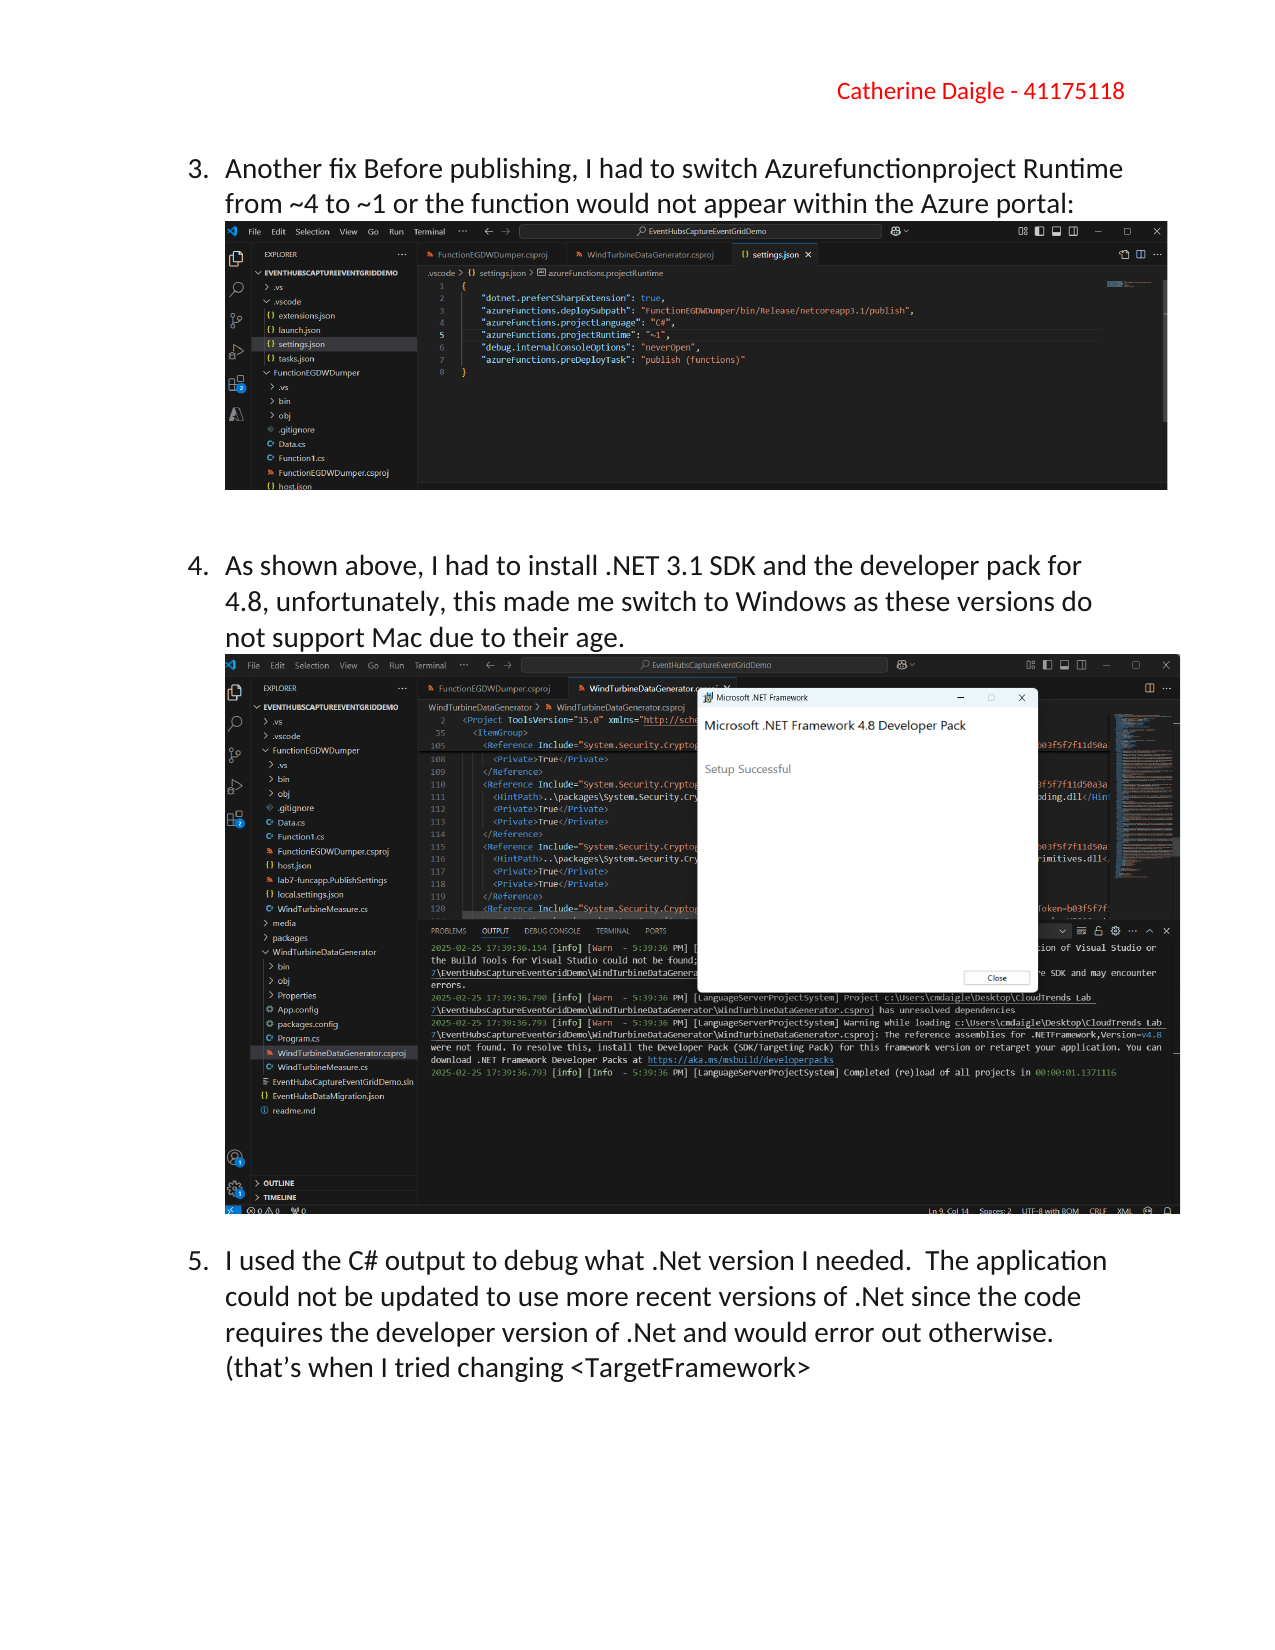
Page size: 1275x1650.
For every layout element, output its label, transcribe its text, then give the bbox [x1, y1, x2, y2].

picture [225, 654, 1181, 1214]
picture [225, 221, 1168, 490]
list I used the C# output to debug what .Net version I needed. The application could not be updated to use more recent versions of .Net since the code requires the developer version of .Net and would error out otherwise. (that’s when I tried changing <TargetFramework> [187, 1242, 1125, 1449]
